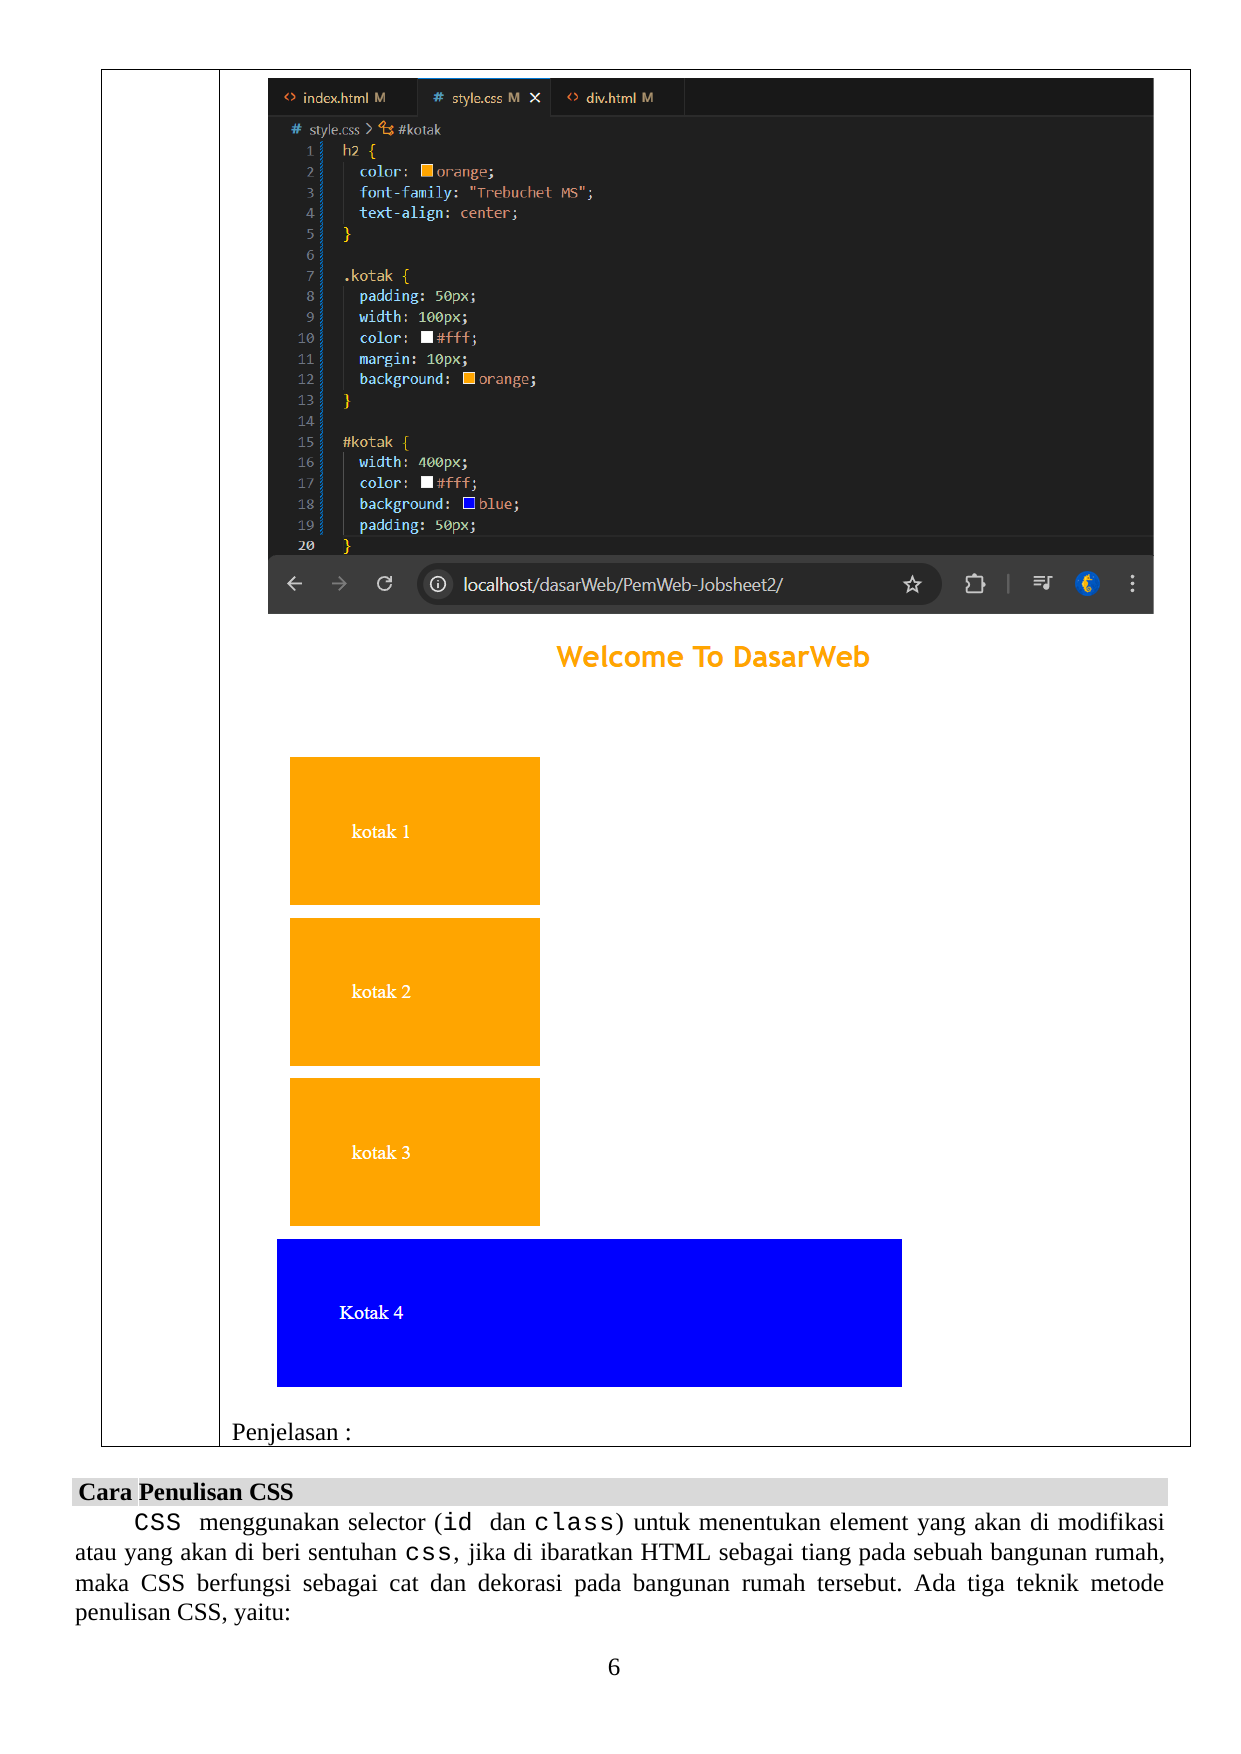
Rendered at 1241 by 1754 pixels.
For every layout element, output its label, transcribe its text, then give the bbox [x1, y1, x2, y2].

text CSS menggunakan selector (id dan class) untuk menentukan element yang akan di modifikasi atau yang akan di beri sentuhan css, jika di ibaratkan HTML sebagai tiang pada sebuah bangunan rumah, maka CSS berfungsi sebagai cat dan dekorasi pada bangunan rumah tersebut. Ada tiga teknik metode penulisan CSS, yaitu: [75, 1507, 1166, 1626]
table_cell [220, 70, 1190, 1446]
text Cara Penulisan CSS [72, 1478, 1226, 1507]
picture [268, 78, 1154, 1409]
table_cell 6 [102, 70, 219, 1446]
